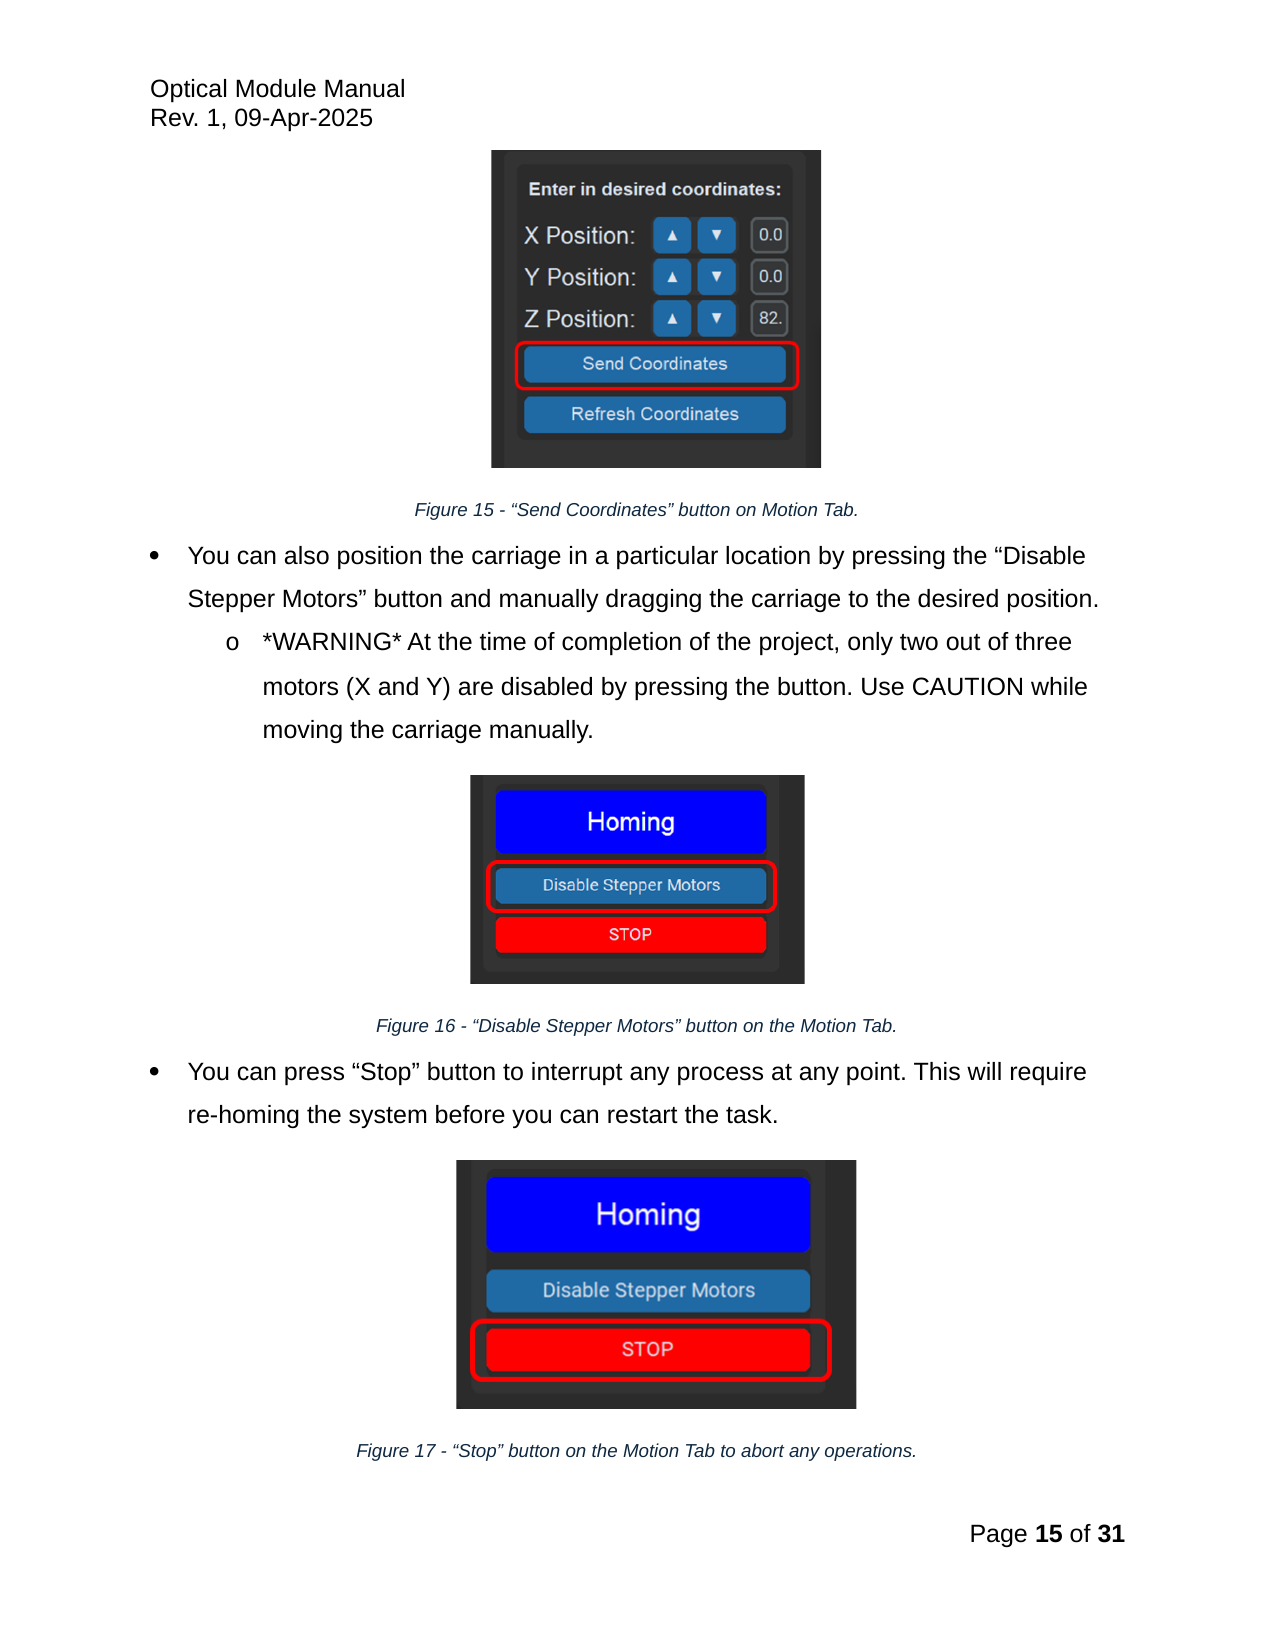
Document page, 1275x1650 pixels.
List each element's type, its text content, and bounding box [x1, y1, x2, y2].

text Figure 17 - “Stop” button on the Motion Tab to abort any operations. [150, 1440, 1125, 1462]
picture [470, 775, 805, 984]
picture [456, 1160, 857, 1409]
picture [491, 150, 822, 468]
text Figure 16 - “Disable Stepper Motors” button on the Motion Tab. [150, 1014, 1125, 1036]
list You can press “Stop” button to interrupt any process at any point. This will require re-homing the system before you can restart the task. [150, 1057, 1125, 1129]
text Figure 15 - “Send Coordinates” button on Motion Tab. [150, 498, 1125, 520]
list *WARNING* At the time of completion of the project, only two out of three motors (X and Y) are disabled by pressing the button. Use CAUTION while moving the carriage manually. [225, 627, 1125, 744]
list You can also position the carriage in a particular location by pressing the “Disable Stepper Motors” button and manually dragging the carriage to the desired position. [150, 541, 1125, 613]
